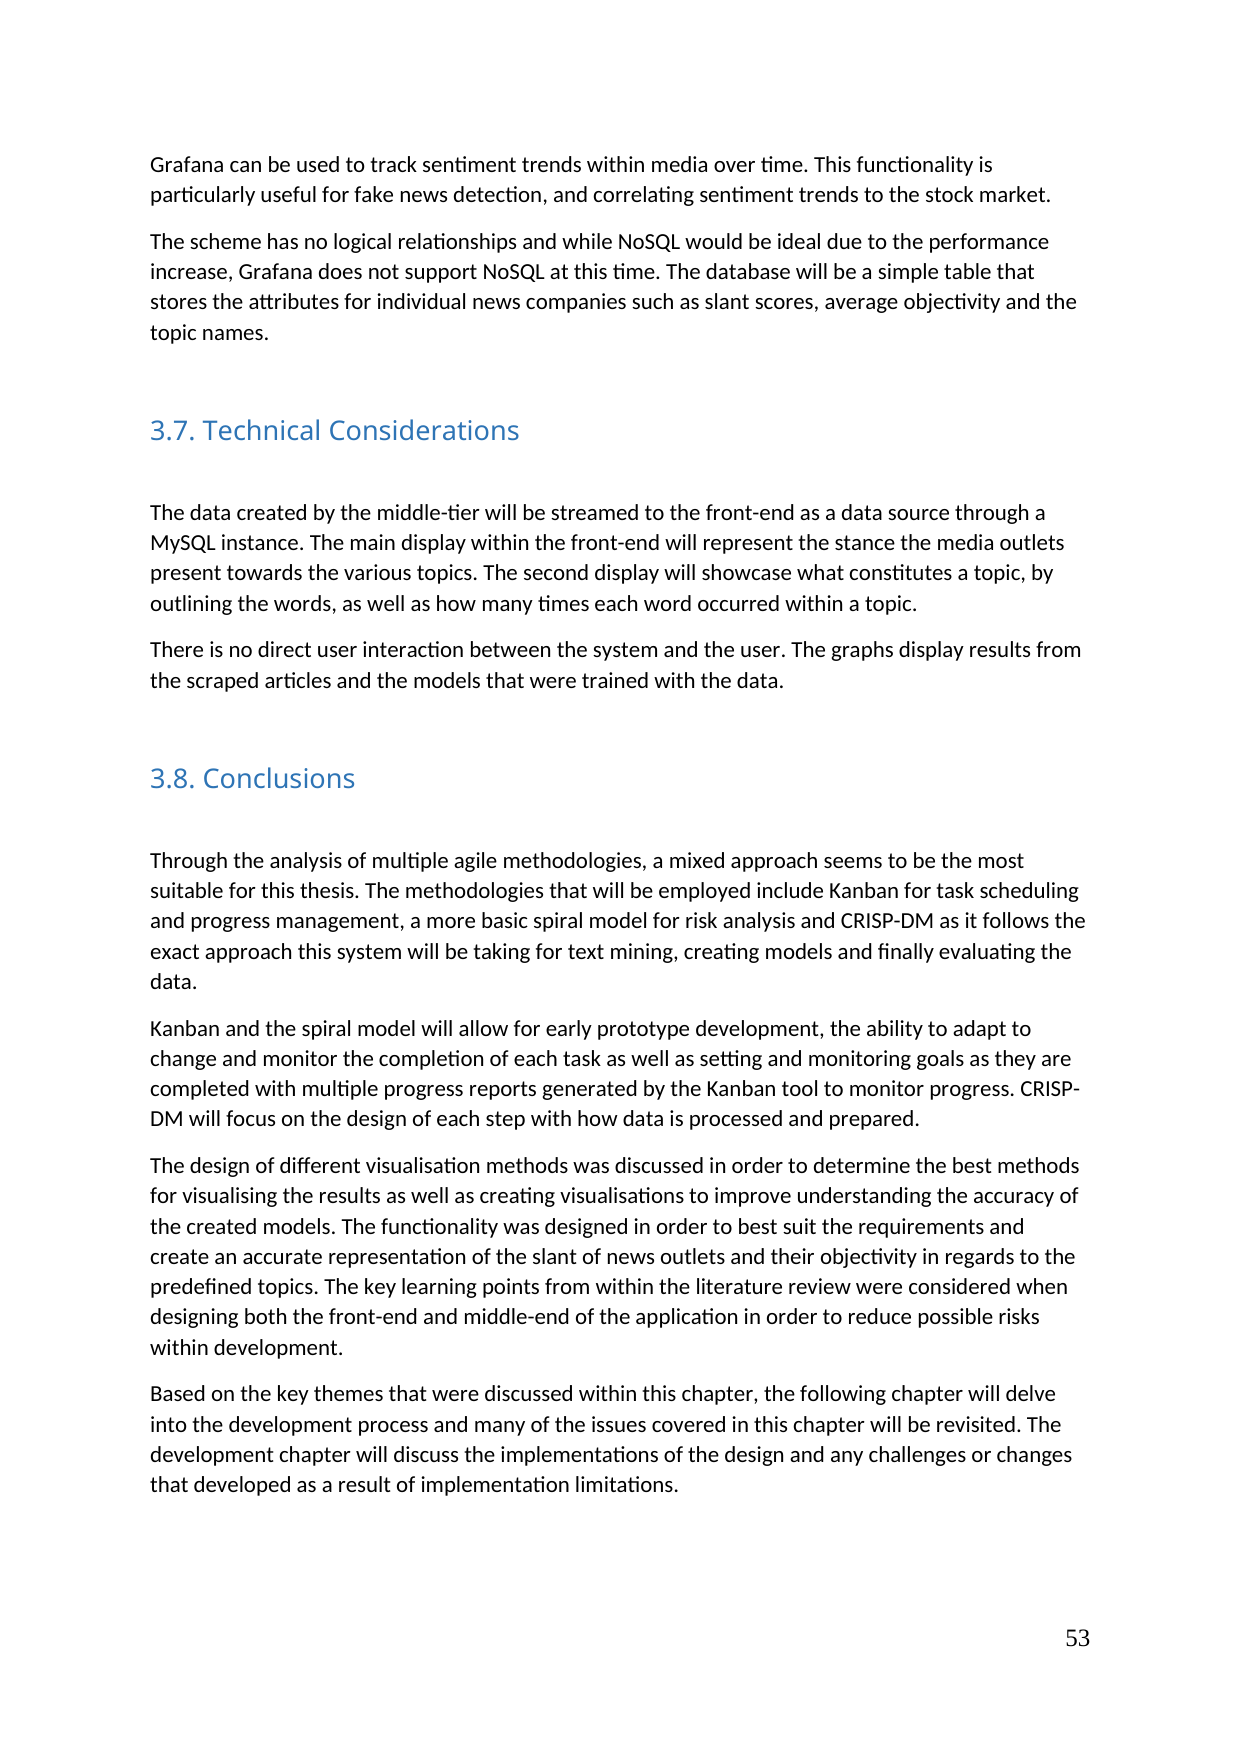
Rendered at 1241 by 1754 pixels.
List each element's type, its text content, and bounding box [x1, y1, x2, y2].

text Kanban and the spiral model will allow for early prototype development, the ability to adapt to change and monitor the completion of each task as well as setting and monitoring goals as they are completed with multiple progress reports generated by the Kanban tool to monitor progress. CRISP-DM will focus on the design of each step with how data is processed and prepared. [150, 1014, 1090, 1133]
text There is no direct user interaction between the system and the user. The graphs display results from the scraped articles and the models that were trained with the data. [150, 636, 1090, 694]
text The scheme has no logical relationships and while NoSQL would be ideal due to the performance increase, Grafana does not support NoSQL at this time. The database will be a simple table that stores the attributes for individual news companies such as slant scores, average objectivity and the topic names. [150, 227, 1090, 346]
text The data created by the middle-tier will be streamed to the front-end as a data source through a MySQL instance. The main display within the front-end will represent the stance the media outlets present towards the various topics. The second display will showcase what constitutes a topic, by outlining the words, as well as how many times each word occurred within a topic. [150, 498, 1090, 617]
text The design of different visualisation methods was discussed in order to determine the best methods for visualising the results as well as creating visualisations to improve understanding the accuracy of the created models. The functionality was designed in order to best suit the requirements and create an accurate representation of the slant of news outlets and their objectivity in regards to the predefined topics. The key learning points from within the literature review were considered when designing both the front-end and middle-end of the application in order to reduce possible risks within development. [150, 1151, 1090, 1361]
text Through the analysis of multiple agile methodologies, a mixed approach seems to be the most suitable for this thesis. The methodologies that will be employed include Kanban for task scheduling and progress management, a more basic spiral model for risk analysis and CRISP-DM as it follows the exact approach this system will be taking for text mining, creating models and finally evaluating the data. [150, 846, 1090, 995]
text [150, 150, 1090, 208]
text Based on the key themes that were discussed within this chapter, the following chapter will delve into the development process and many of the issues covered in this chapter will be revisited. The development chapter will discuss the implementations of the design and any challenges or changes that developed as a result of implementation limitations. [150, 1379, 1090, 1498]
subtitle 3.8. Conclusions [150, 759, 1090, 796]
subtitle 3.7. Technical Considerations [150, 411, 1090, 448]
